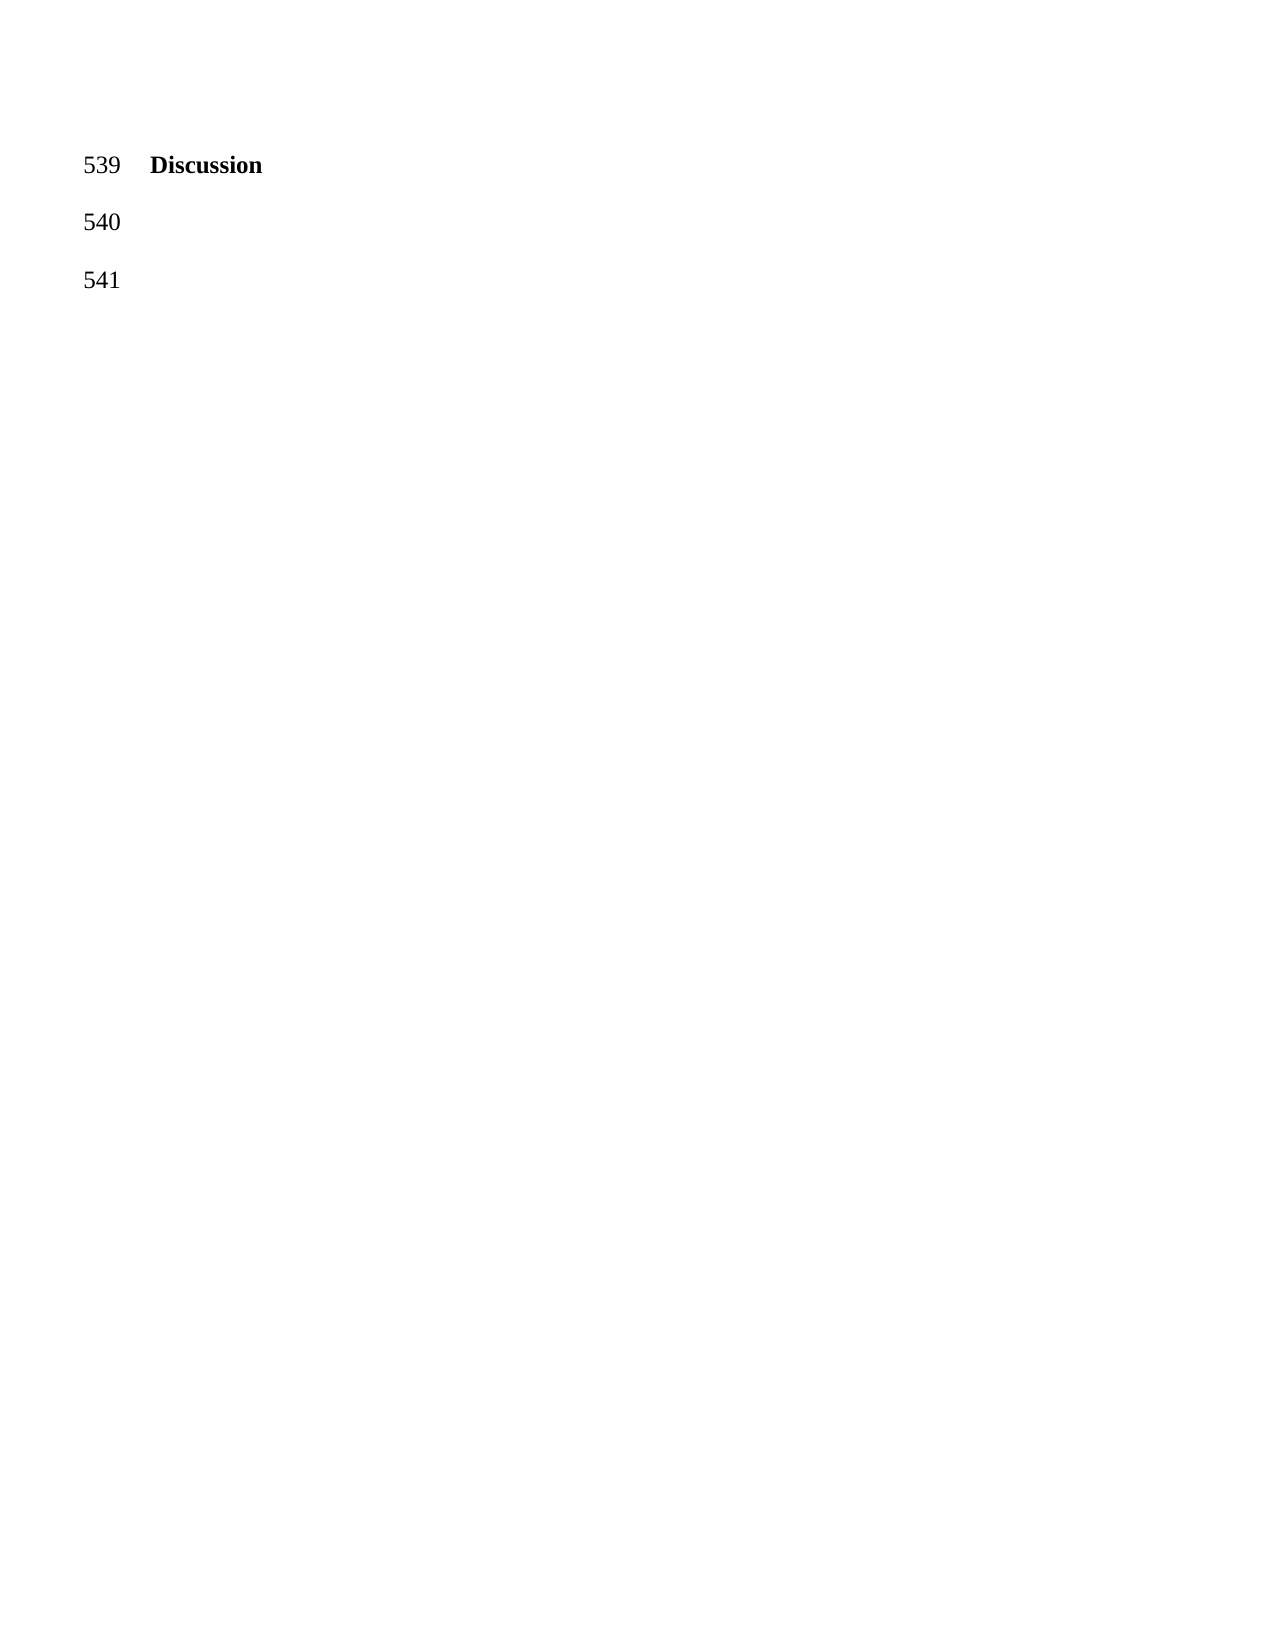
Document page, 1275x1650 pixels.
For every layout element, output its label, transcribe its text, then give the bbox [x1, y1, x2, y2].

text Discussion [150, 150, 1125, 179]
